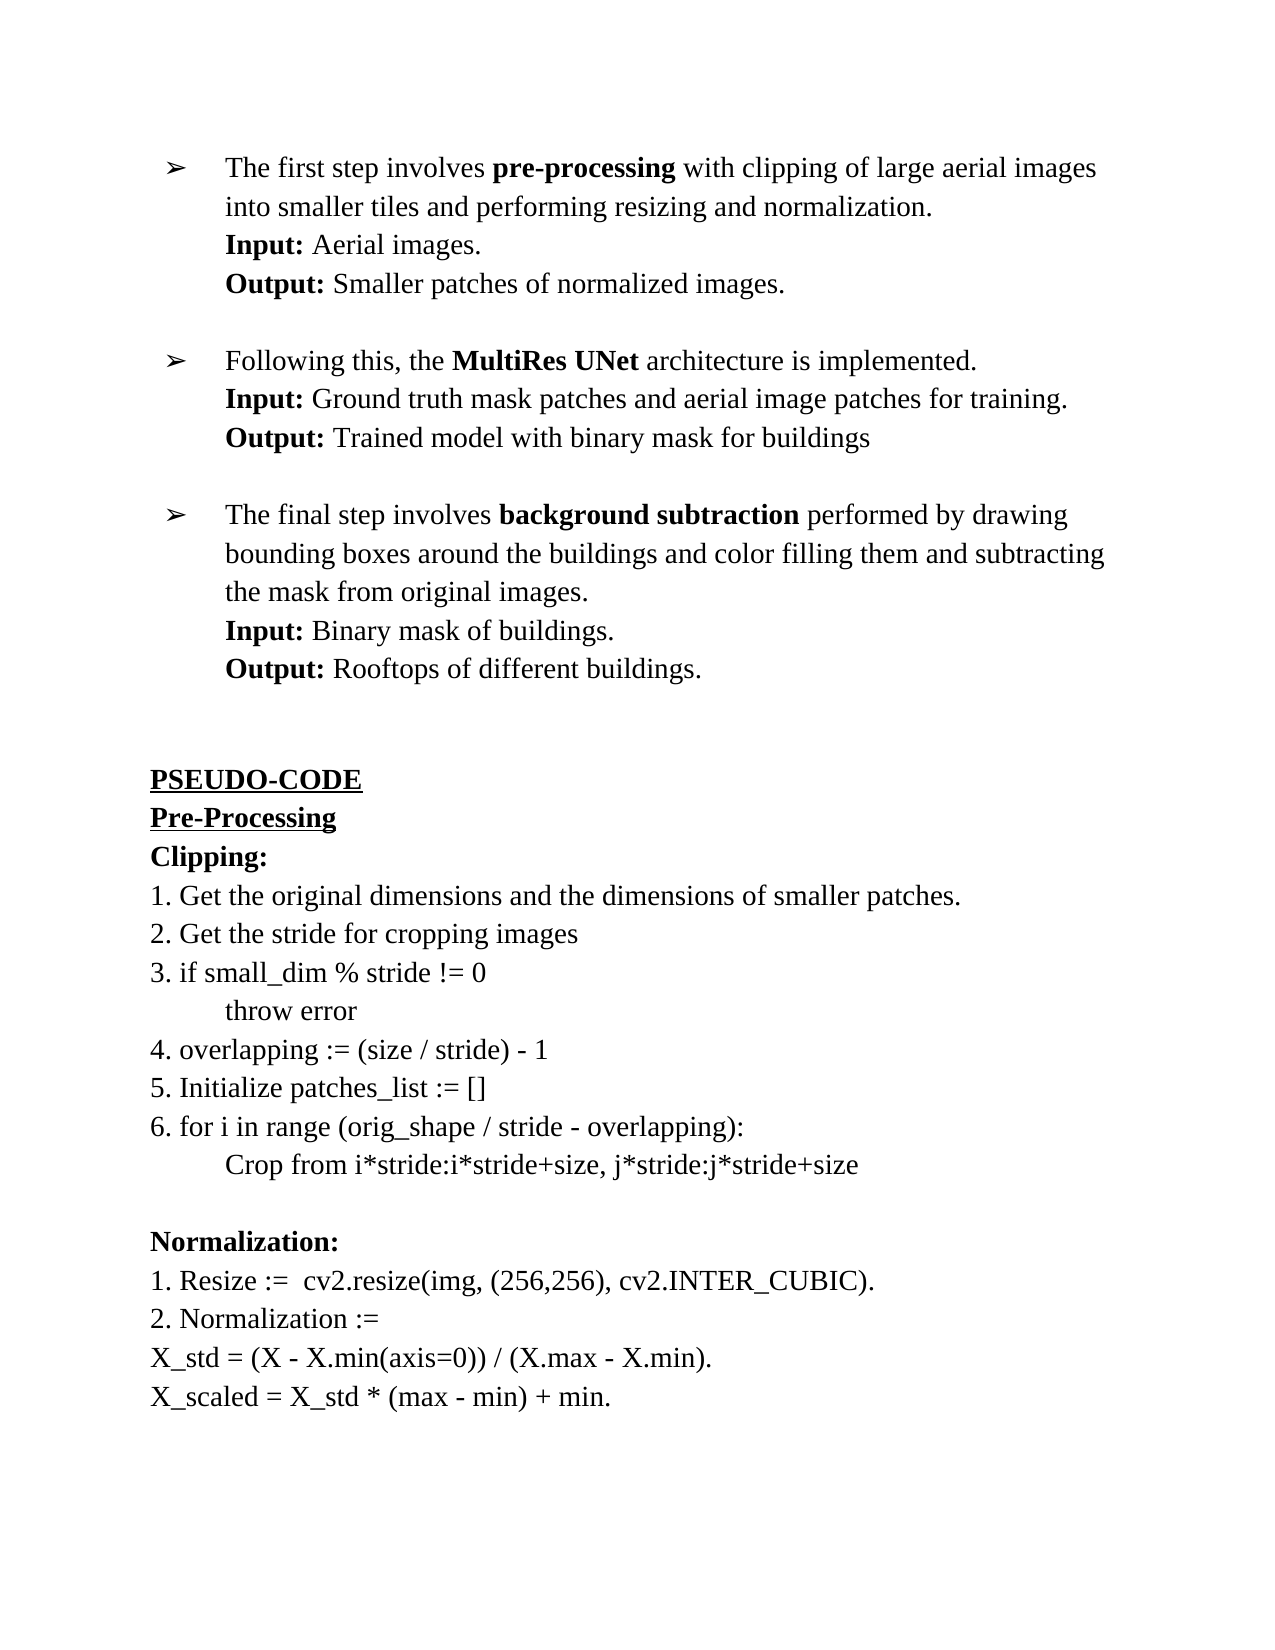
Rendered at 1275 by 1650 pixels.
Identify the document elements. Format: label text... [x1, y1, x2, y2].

text X_std = (X - X.min(axis=0)) / (X.max - X.min). [150, 1340, 1125, 1374]
text throw error [150, 993, 1125, 1027]
text 5. Initialize patches_list := [] [150, 1070, 1125, 1104]
text Output: Trained model with binary mask for buildings [225, 420, 1125, 453]
list The final step involves background subtraction performed by drawing bounding boxes around the buildings and color filling them and subtracting the mask from original images. [187, 497, 1125, 608]
text 1. Get the original dimensions and the dimensions of smaller patches. [150, 878, 1125, 911]
text Crop from i*stride:i*stride+size, j*stride:j*stride+size [150, 1147, 1125, 1181]
text PSEUDO-CODE [150, 762, 1125, 796]
list The first step involves pre-processing with clipping of large aerial images into smaller tiles and performing resizing and normalization. [187, 150, 1125, 222]
text 4. overlapping := (size / stride) - 1 [150, 1032, 1125, 1065]
text Input: Binary mask of buildings. [150, 613, 1125, 646]
text Input: Ground truth mask patches and aerial image patches for training. [225, 381, 1125, 415]
text Output: Rooftops of different buildings. [150, 651, 1125, 685]
text 1. Resize := cv2.resize(img, (256,256), cv2.INTER_CUBIC). [150, 1263, 1125, 1297]
text 2. Get the stride for cropping images [150, 916, 1125, 950]
text Input: Aerial images. [225, 227, 1125, 261]
text 3. if small_dim % stride != 0 [150, 955, 1125, 988]
text Clipping: [150, 839, 1125, 873]
list Following this, the MultiRes UNet architecture is implemented. [187, 343, 1125, 376]
text Pre-Processing [150, 801, 1125, 834]
text X_scaled = X_std * (max - min) + min. [150, 1379, 1125, 1412]
text 6. for i in range (orig_shape / stride - overlapping): [150, 1109, 1125, 1142]
text Output: Smaller patches of normalized images. [225, 266, 1125, 299]
text Normalization: [150, 1224, 1125, 1258]
text 2. Normalization := [150, 1302, 1125, 1335]
